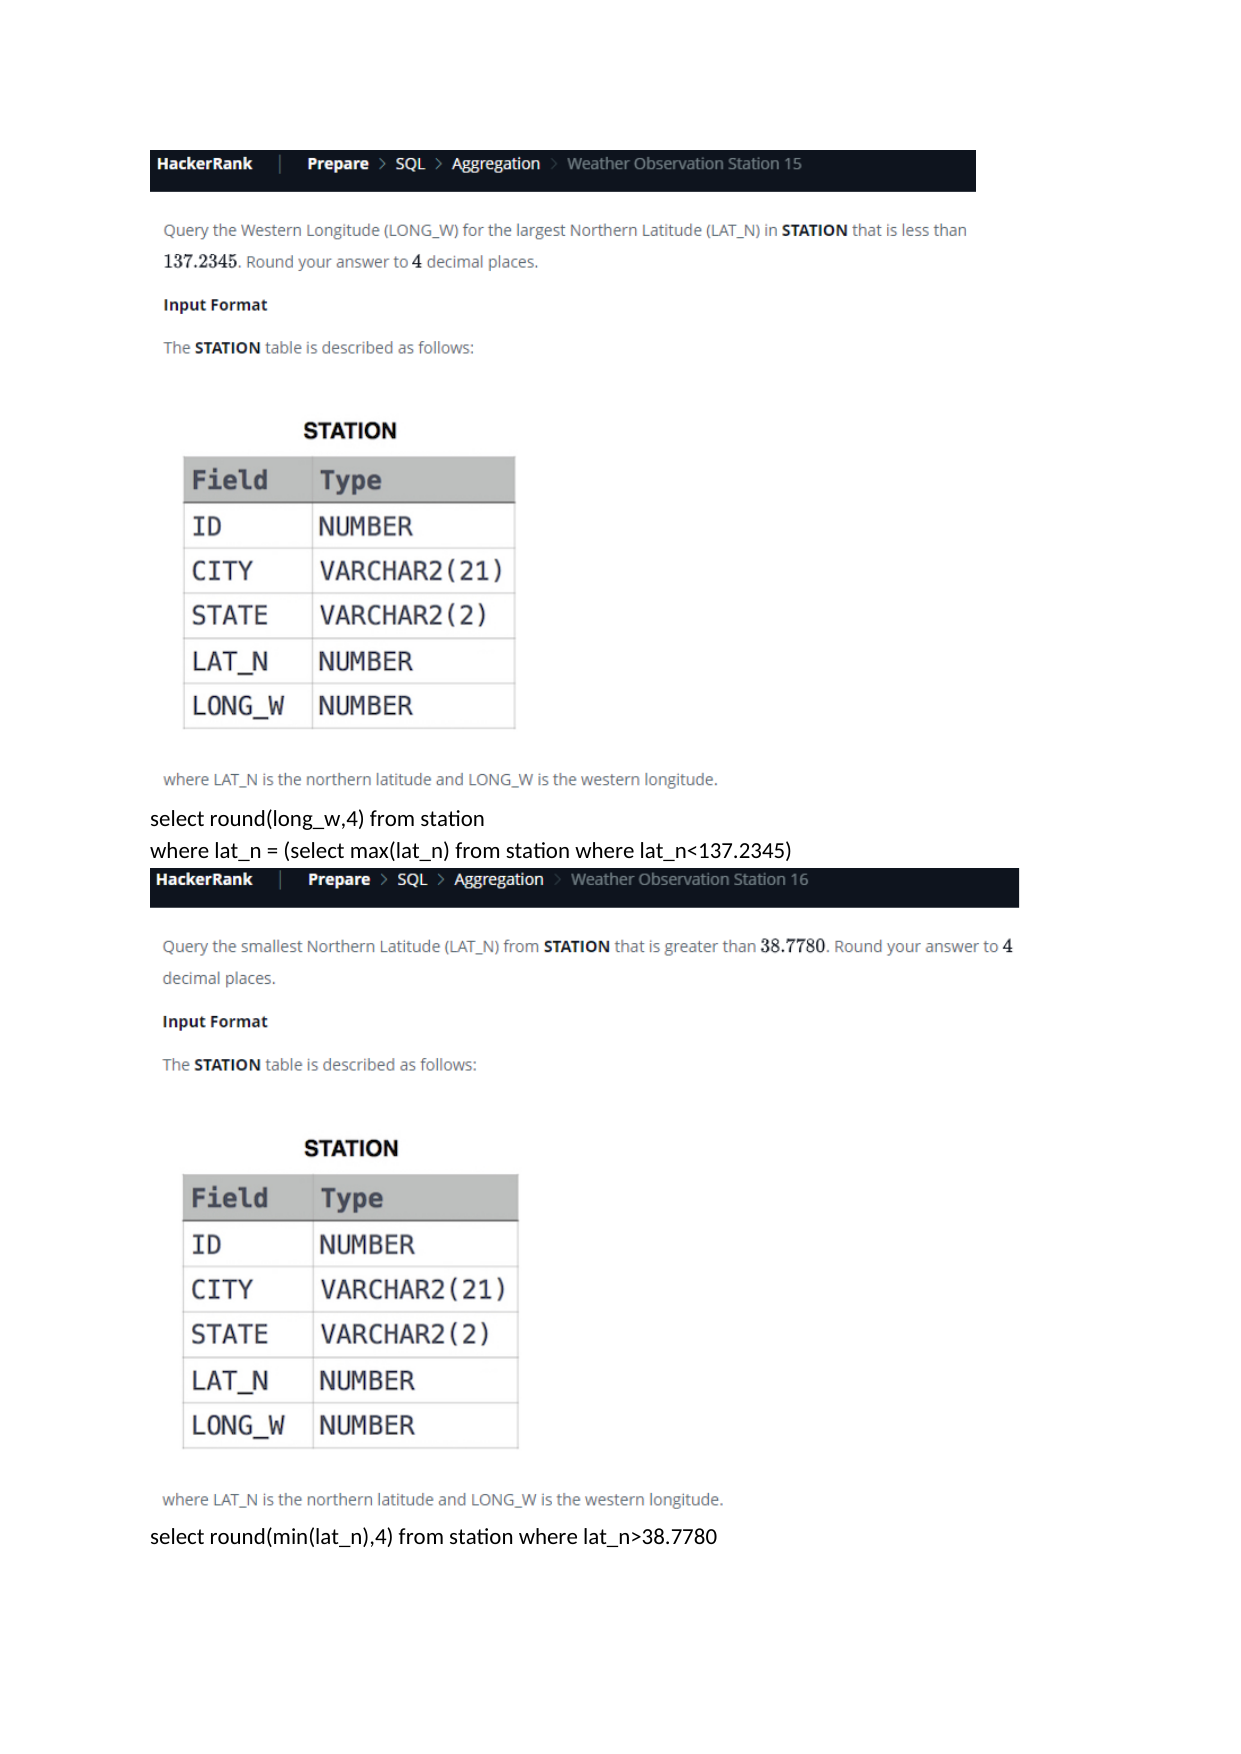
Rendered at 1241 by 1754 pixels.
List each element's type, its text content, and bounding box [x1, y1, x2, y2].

text select round(long_w,4) from station [150, 804, 1090, 832]
text where lat_n = (select max(lat_n) from station where lat_n<137.2345) [150, 836, 1090, 864]
text select round(min(lat_n),4) from station where lat_n>38.7780 [150, 1522, 1090, 1550]
picture [150, 868, 1020, 1518]
picture [150, 150, 976, 800]
